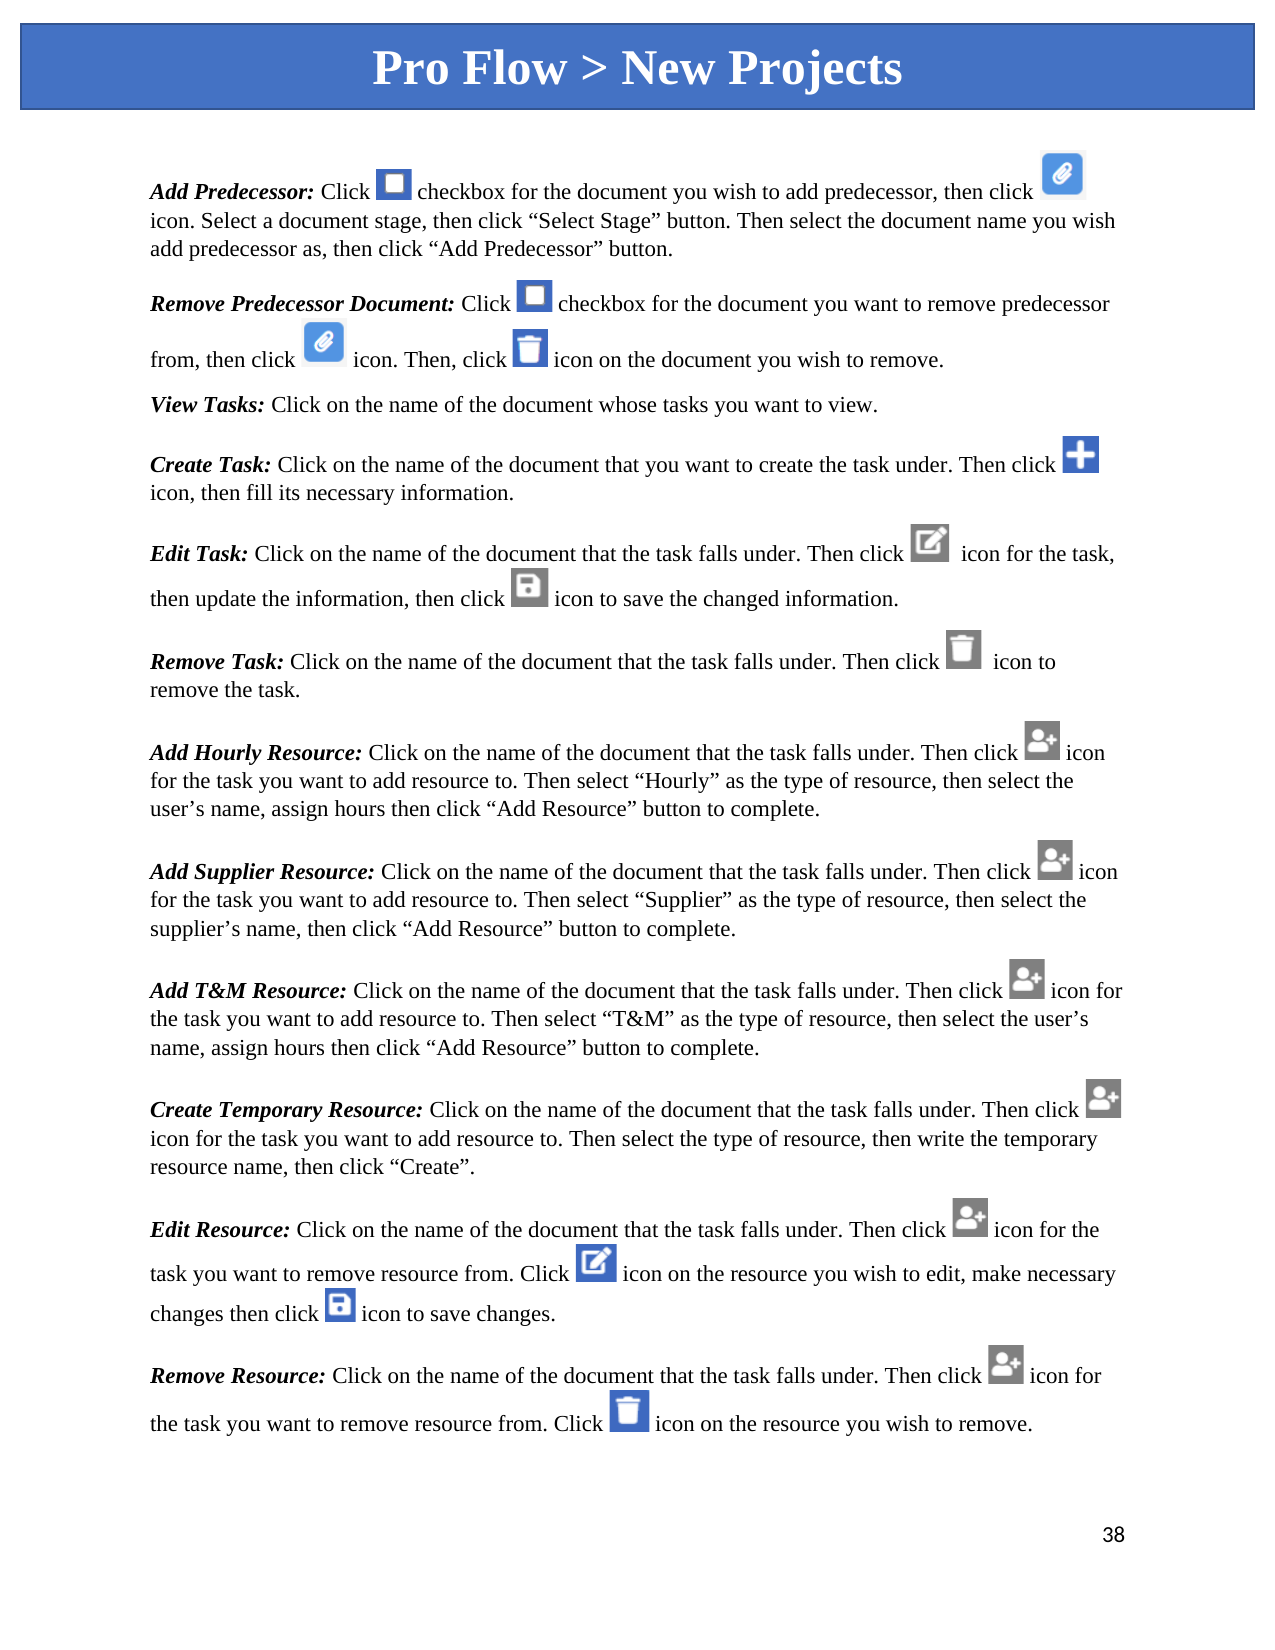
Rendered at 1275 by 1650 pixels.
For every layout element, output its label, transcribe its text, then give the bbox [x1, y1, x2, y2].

picture [512, 329, 548, 367]
text Create Task: Click on the name of the document that you want to create the task under. Then click icon, then fill its necessary information. [150, 436, 1125, 506]
picture [1037, 840, 1073, 880]
text Create Temporary Resource: Click on the name of the document that the task falls under. Then click icon for the task you want to add resource to. Then select the type of resource, then write the temporary resource name, then click “Create”. [150, 1079, 1125, 1179]
picture [1039, 150, 1087, 200]
picture [325, 1288, 356, 1322]
text Edit Task: Click on the name of the document that the task falls under. Then click icon for the task, then update the information, then click icon to save the changed information. [150, 524, 1125, 611]
picture [1024, 721, 1060, 760]
text Remove Resource: Click on the name of the document that the task falls under. Then click icon for the task you want to remove resource from. Click icon on the resource you wish to remove. [150, 1345, 1125, 1437]
picture [1062, 436, 1099, 473]
picture [376, 169, 412, 200]
picture [511, 568, 549, 607]
picture [609, 1390, 650, 1432]
text Add Hourly Resource: Click on the name of the document that the task falls under. Then click icon for the task you want to add resource to. Then select “Hourly” as the type of resource, then select the user’s name, assign hours then click “Add Resource” button to complete. [150, 721, 1125, 822]
picture [988, 1345, 1024, 1384]
text Remove Predecessor Document: Click checkbox for the document you want to remove predecessor from, then click icon. Then, click icon on the document you wish to remove. [150, 280, 1125, 372]
picture [1009, 959, 1045, 999]
picture [301, 318, 348, 367]
text Edit Resource: Click on the name of the document that the task falls under. Then click icon for the task you want to remove resource from. Click icon on the resource you wish to edit, make necessary changes then click icon to save changes. [150, 1198, 1125, 1326]
text Add Predecessor: Click checkbox for the document you wish to add predecessor, then click icon. Select a document stage, then click “Select Stage” button. Then select the document name you wish add predecessor as, then click “Add Predecessor” button. [150, 150, 1125, 262]
picture [516, 280, 553, 312]
text View Tasks: Click on the name of the document whose tasks you want to view. [150, 391, 1125, 417]
text Add Supplier Resource: Click on the name of the document that the task falls under. Then click icon for the task you want to add resource to. Then select “Supplier” as the type of resource, then select the supplier’s name, then click “Add Resource” button to complete. [150, 841, 1125, 941]
picture [952, 1198, 988, 1237]
picture [1085, 1079, 1122, 1118]
text Add T&M Resource: Click on the name of the document that the task falls under. Then click icon for the task you want to add resource to. Then select “T&M” as the type of resource, then select the user’s name, assign hours then click “Add Resource” button to complete. [150, 960, 1125, 1060]
text Remove Task: Click on the name of the document that the task falls under. Then click icon to remove the task. [150, 630, 1125, 702]
picture [946, 630, 982, 669]
picture [575, 1244, 617, 1282]
picture [910, 524, 950, 562]
